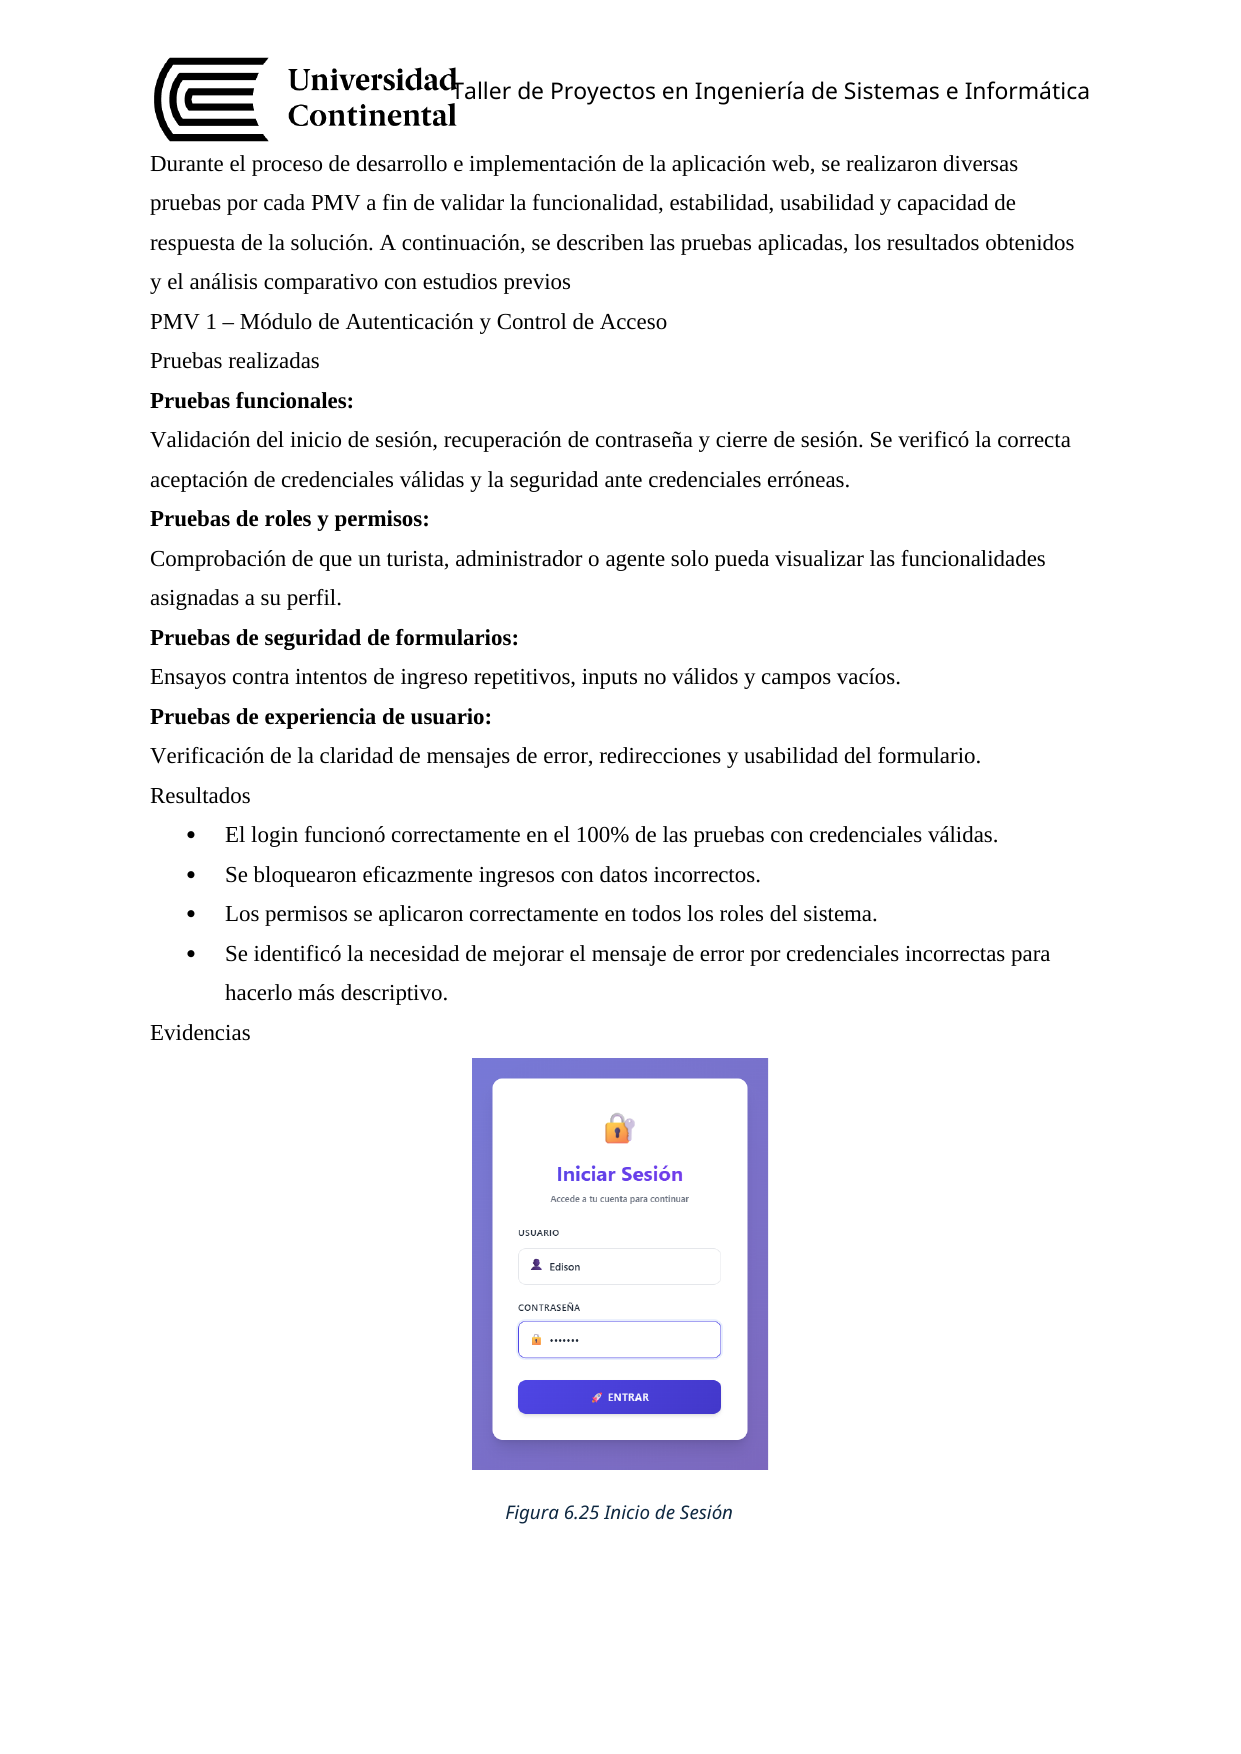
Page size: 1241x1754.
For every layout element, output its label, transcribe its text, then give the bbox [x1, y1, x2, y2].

text Pruebas de experiencia de usuario: Verificación de la claridad de mensajes de error, redirecciones y usabilidad del formulario. [150, 703, 1090, 768]
text Pruebas de seguridad de formularios: Ensayos contra intentos de ingreso repetitivos, inputs no válidos y campos vacíos. [150, 624, 1090, 689]
text Resultados [150, 782, 1090, 808]
text Durante el proceso de desarrollo e implementación de la aplicación web, se realizaron diversas pruebas por cada PMV a fin de validar la funcionalidad, estabilidad, usabilidad y capacidad de respuesta de la solución. A continuación, se describen las pruebas aplicadas, los resultados obtenidos y el análisis comparativo con estudios previos [150, 150, 1090, 295]
list El login funcionó correctamente en el 100% de las pruebas con credenciales válidas. [187, 821, 1090, 847]
text Pruebas de roles y permisos: Comprobación de que un turista, administrador o agente solo pueda visualizar las funcionalidades asignadas a su perfil. [150, 505, 1090, 611]
text PMV 1 – Módulo de Autenticación y Control de Acceso [150, 308, 1090, 334]
text Evidencias [150, 1018, 1090, 1045]
picture [150, 54, 461, 144]
text Pruebas realizadas [150, 347, 1090, 374]
list Se bloquearon eficazmente ingresos con datos incorrectos. [187, 861, 1090, 887]
list Los permisos se aplicaron correctamente en todos los roles del sistema. [187, 900, 1090, 926]
list Se identificó la necesidad de mejorar el mensaje de error por credenciales incorrectas para hacerlo más descriptivo. [187, 939, 1090, 1005]
text Pruebas funcionales: Validación del inicio de sesión, recuperación de contraseña y cierre de sesión. Se verificó la correcta aceptación de credenciales válidas y la seguridad ante credenciales erróneas. [150, 387, 1090, 492]
picture [472, 1058, 769, 1470]
